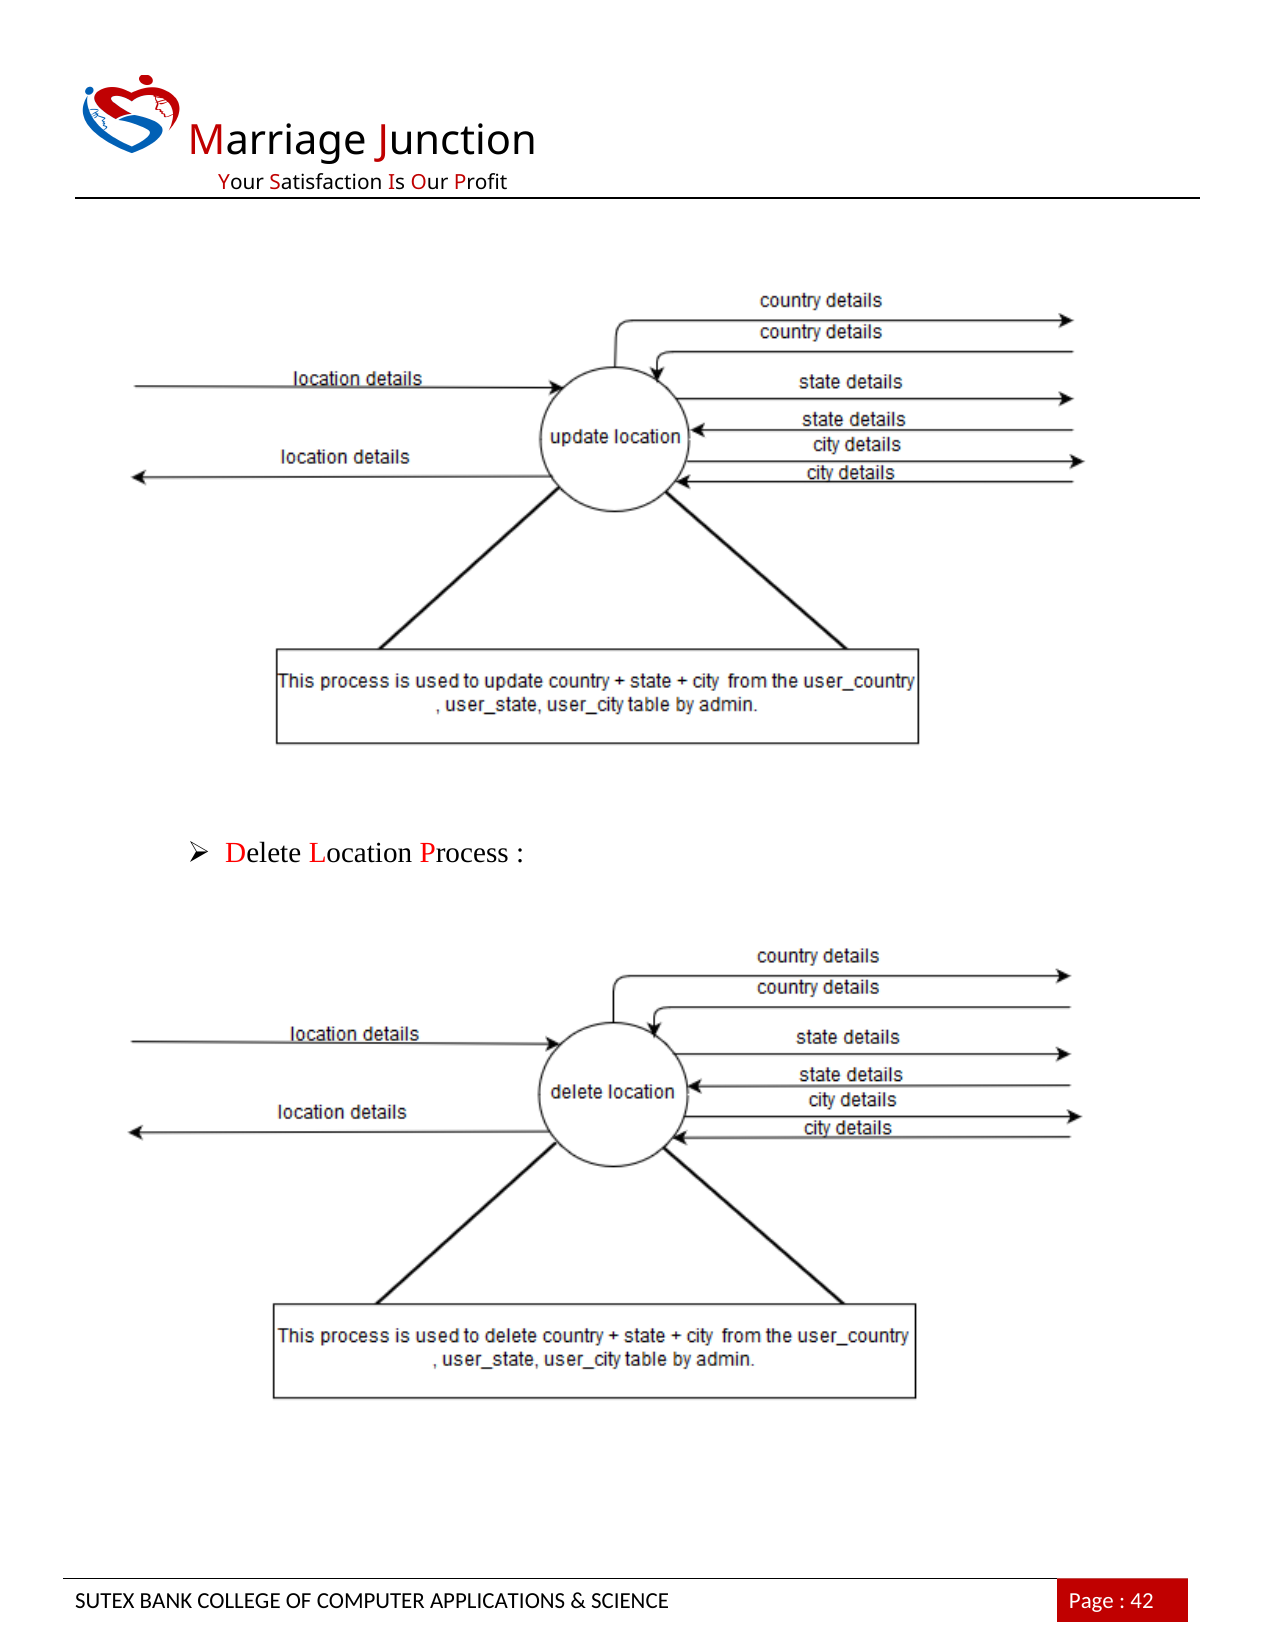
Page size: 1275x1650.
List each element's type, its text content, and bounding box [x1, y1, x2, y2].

list Delete Location Process : [187, 835, 1200, 868]
picture [112, 255, 1140, 810]
picture [75, 75, 188, 155]
picture [112, 894, 1142, 1477]
